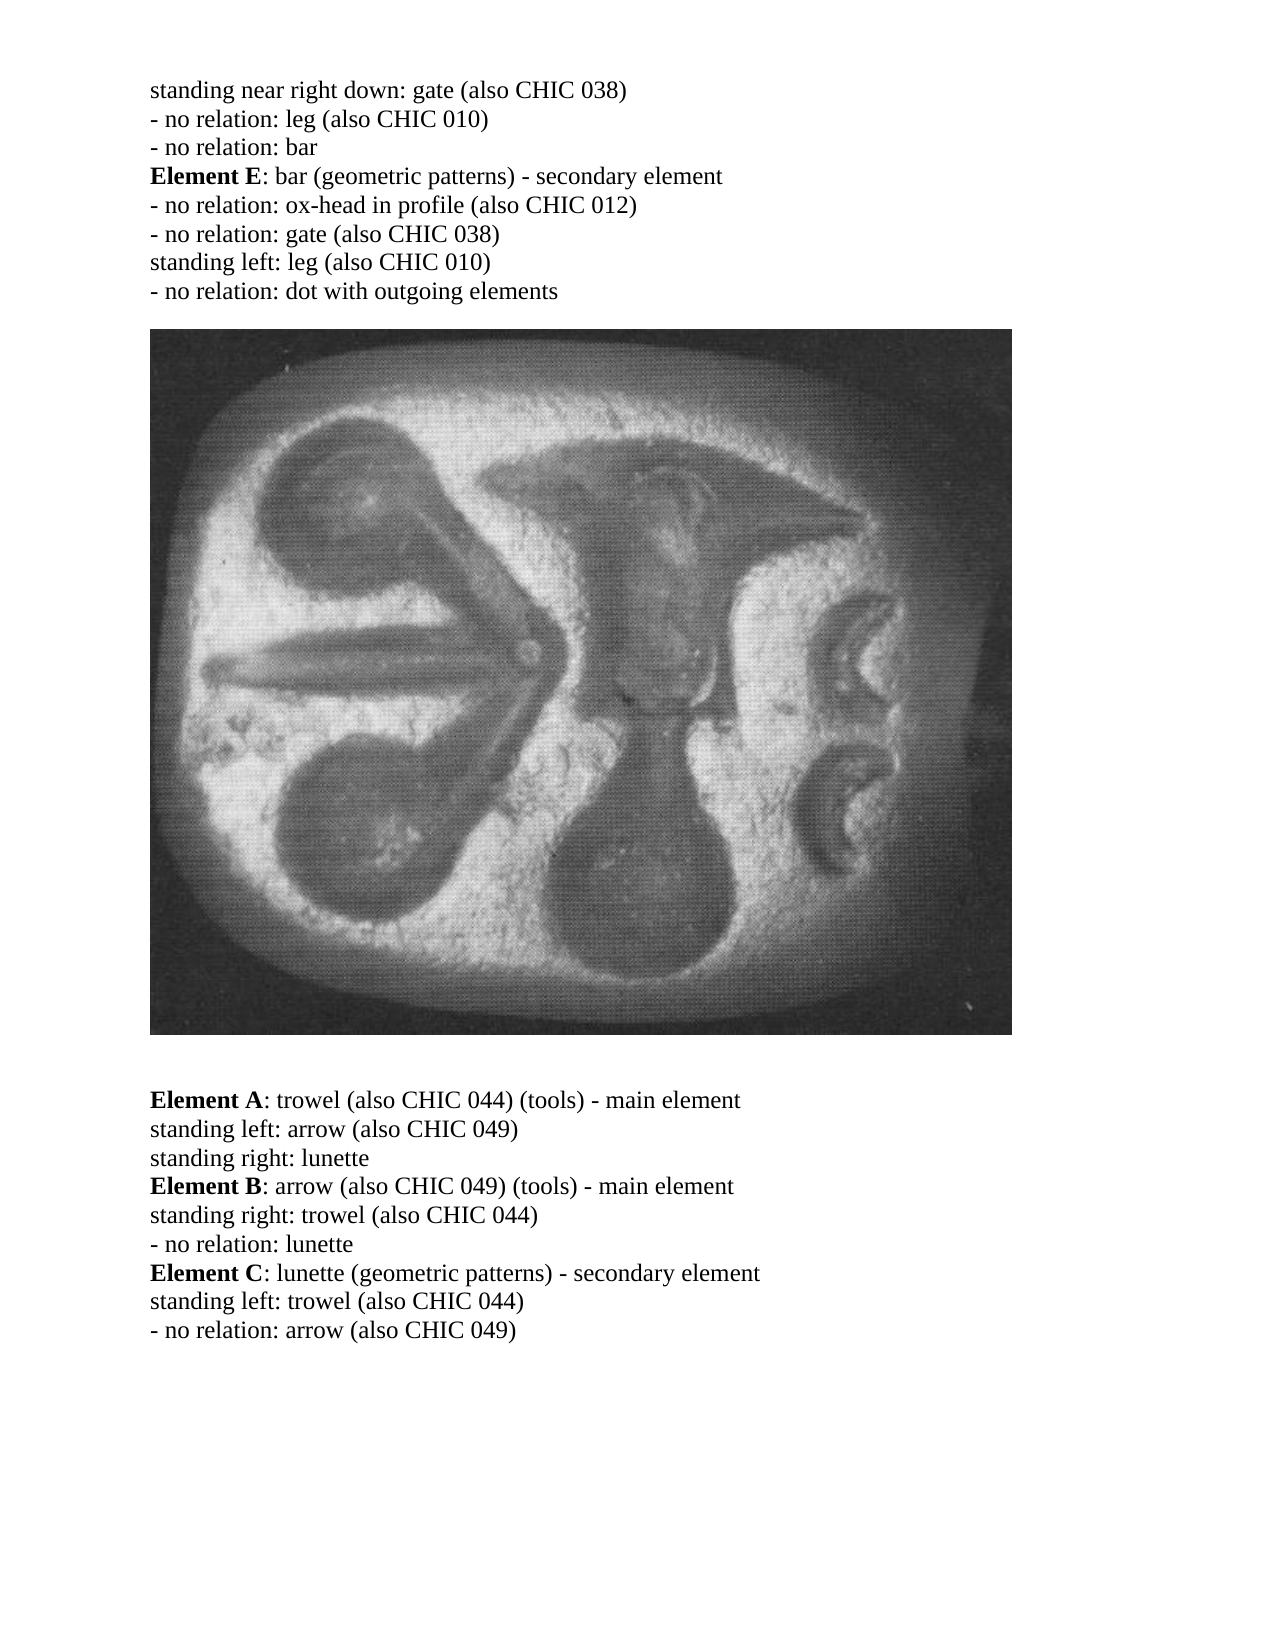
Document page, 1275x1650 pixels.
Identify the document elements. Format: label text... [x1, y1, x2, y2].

picture [150, 329, 1012, 1035]
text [150, 75, 1200, 305]
text Element A: trowel (also CHIC 044) (tools) - main element standing left: arrow (also CHIC 049) standing right: lunette Element B: arrow (also CHIC 049) (tools) - main element standing right: trowel (also CHIC 044) - no relation: lunette Element C: lunette (geometric patterns) - secondary element standing left: trowel (also CHIC 044) - no relation: arrow (also CHIC 049) [150, 1085, 1200, 1344]
